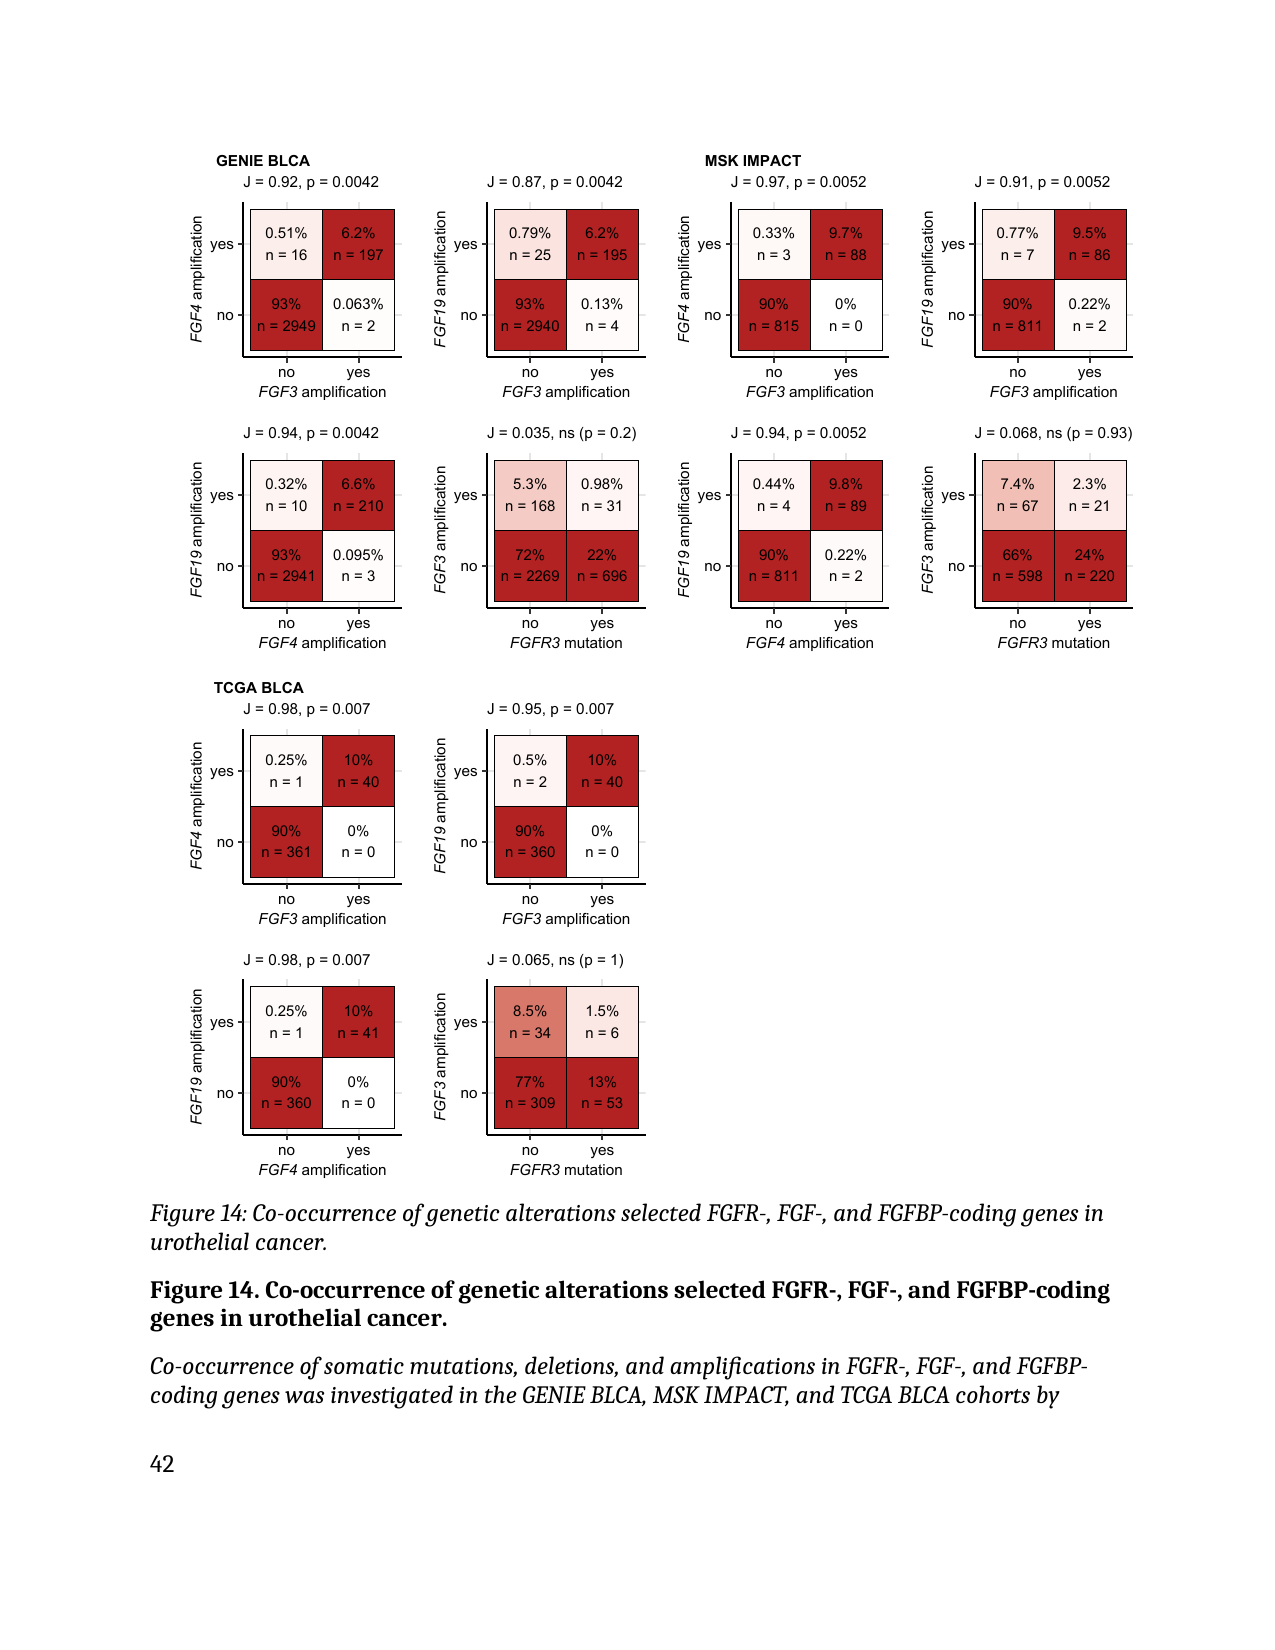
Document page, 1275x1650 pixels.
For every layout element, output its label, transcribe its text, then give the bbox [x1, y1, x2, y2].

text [150, 1352, 1125, 1409]
text Figure 14: Co-occurrence of genetic alterations selected FGFR-, FGF-, and FGFBP-coding genes in urothelial cancer. [150, 1199, 1125, 1257]
text Figure 14. Co-occurrence of genetic alterations selected FGFR-, FGF-, and FGFBP-coding genes in urothelial cancer. [150, 1276, 1125, 1333]
